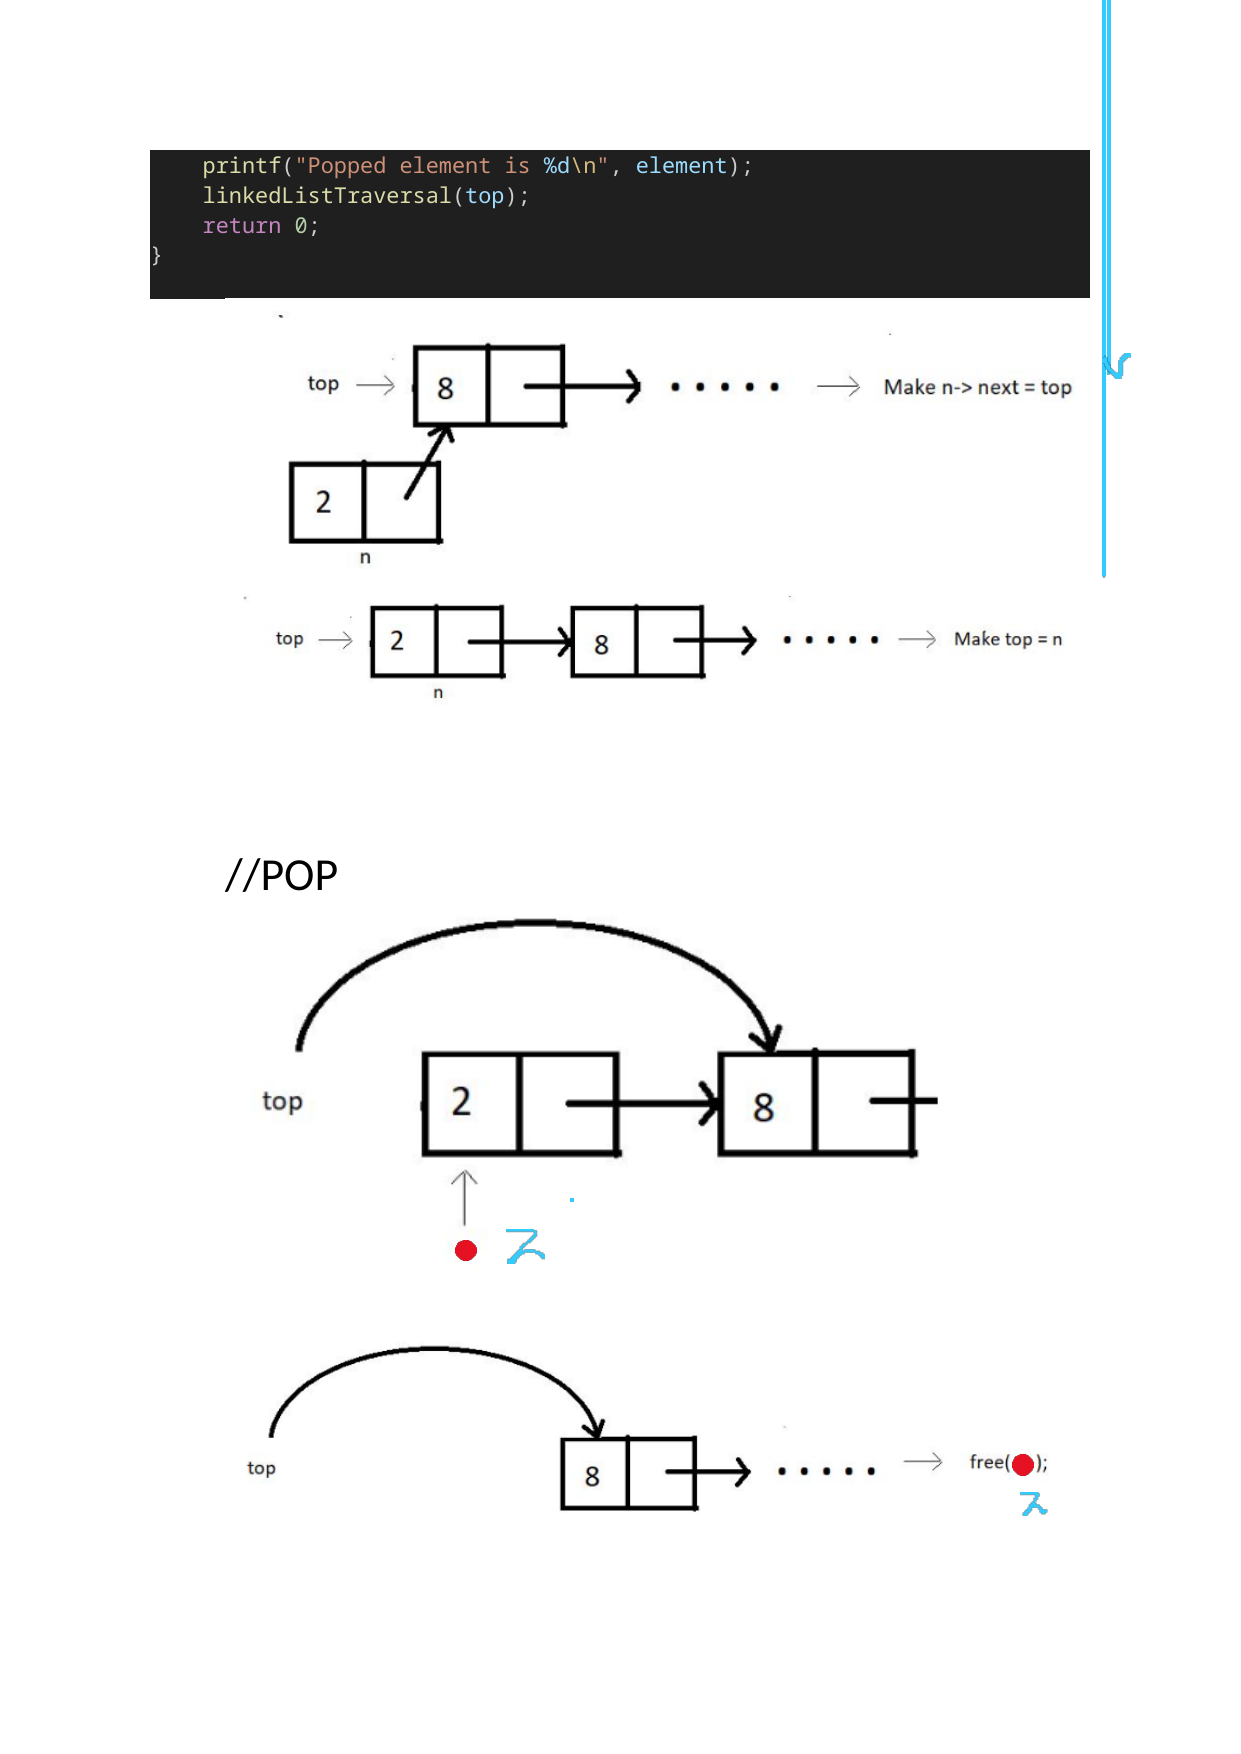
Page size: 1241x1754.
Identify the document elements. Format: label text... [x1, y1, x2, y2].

picture [225, 1338, 1166, 1580]
list //POP [225, 846, 1090, 901]
text } [150, 239, 1090, 269]
text linkedListTraversal(top); [150, 180, 1090, 209]
text return 0; [150, 209, 1090, 239]
picture [225, 905, 938, 1277]
picture [225, 583, 1166, 723]
picture [225, 0, 1166, 582]
text printf("Popped element is %d\n", element); [150, 150, 1090, 180]
